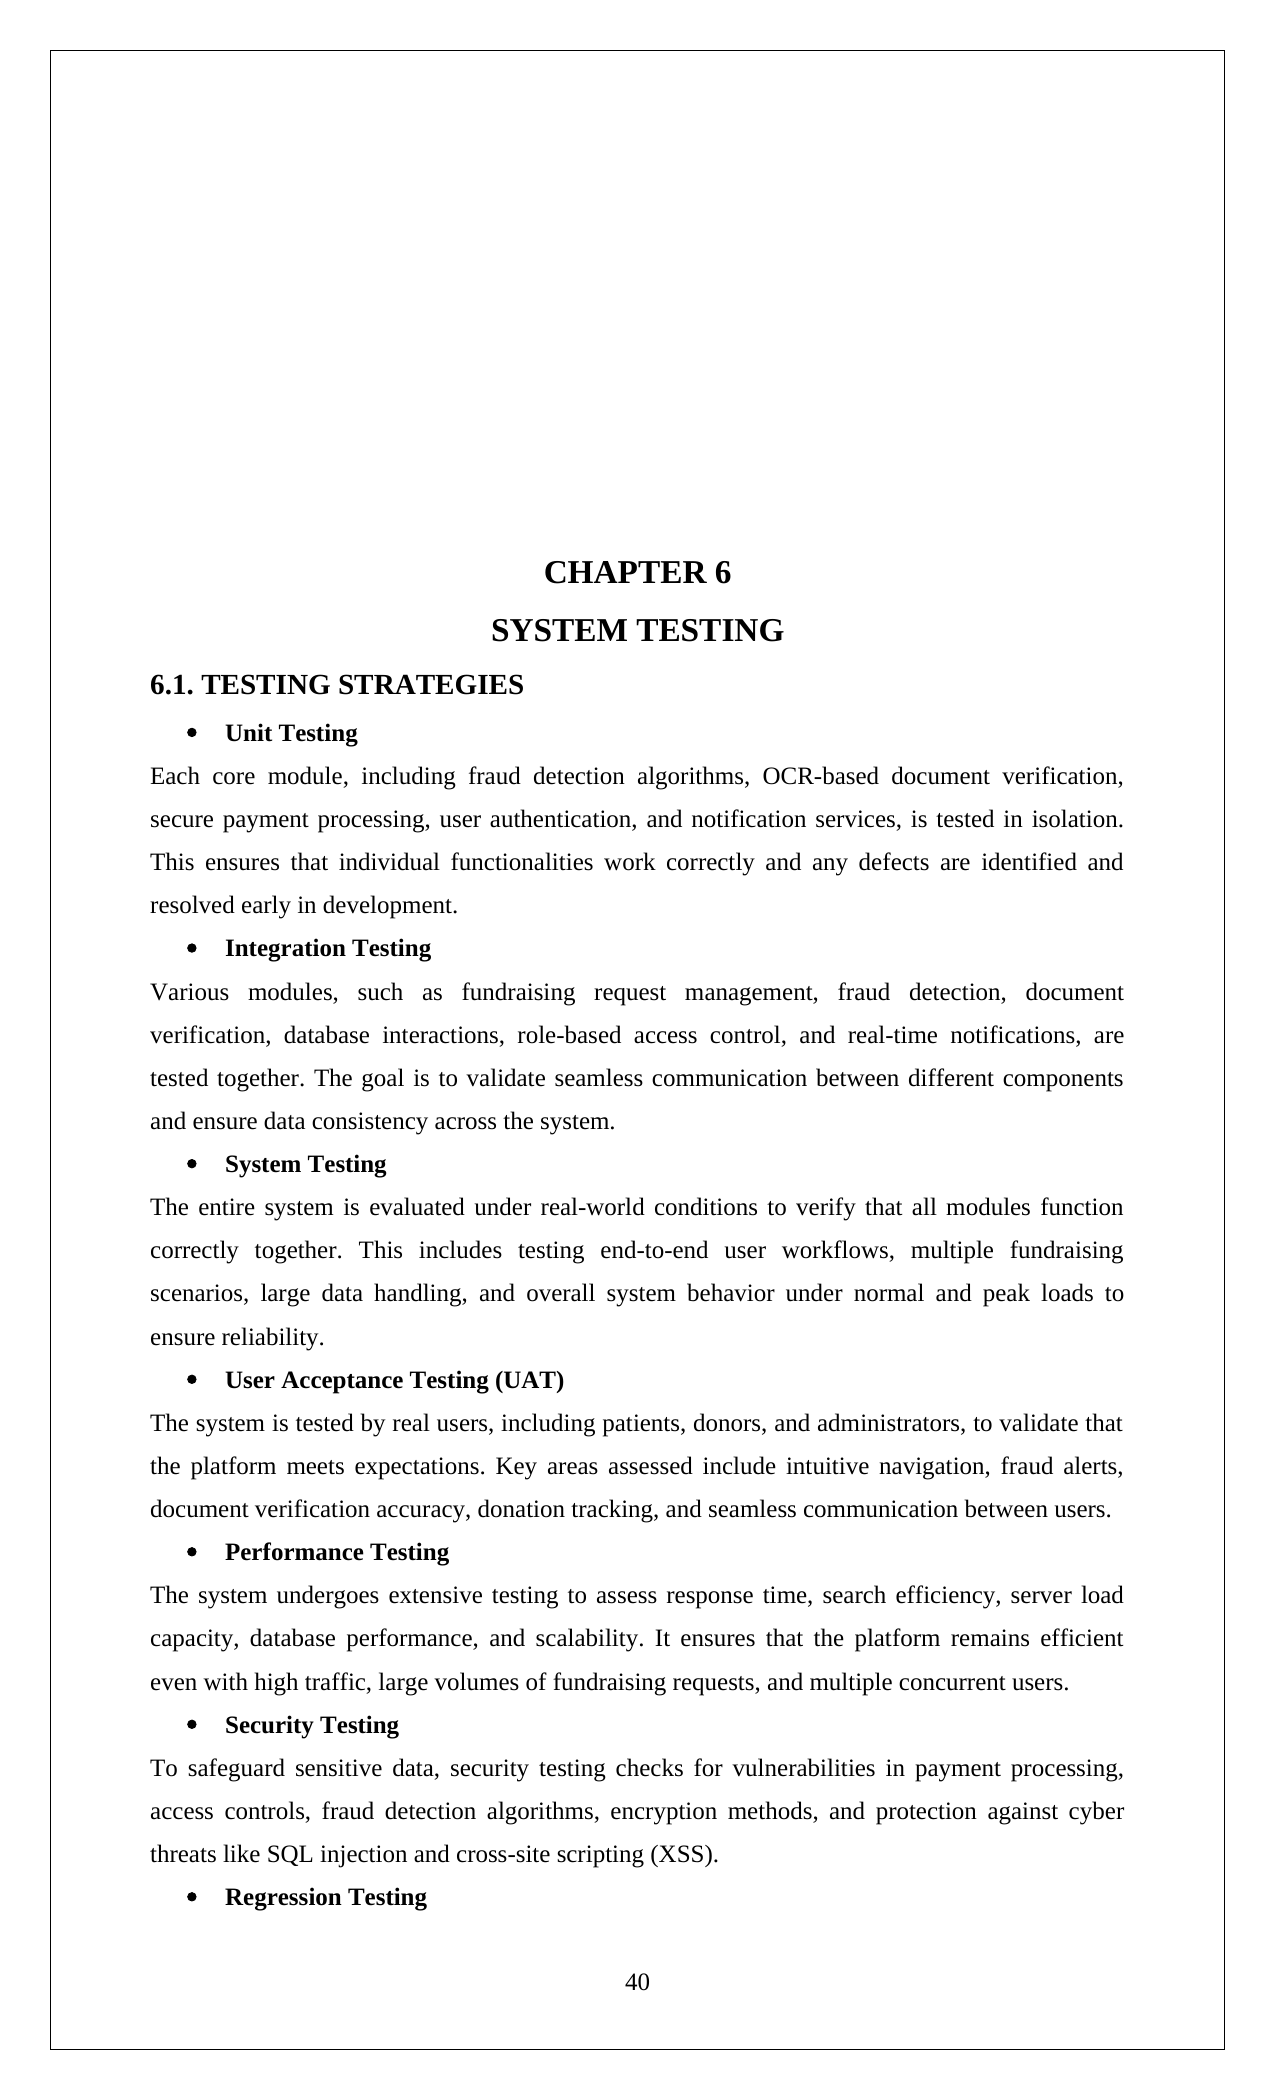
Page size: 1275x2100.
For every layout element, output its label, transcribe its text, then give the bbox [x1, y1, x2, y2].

list Security Testing [187, 1710, 1125, 1738]
text The entire system is evaluated under real-world conditions to verify that all modules function correctly together. This includes testing end-to-end user workflows, multiple fundraising scenarios, large data handling, and overall system behavior under normal and peak loads to ensure reliability. [150, 1192, 1125, 1350]
list Unit Testing [187, 718, 1125, 747]
text Each core module, including fraud detection algorithms, OCR-based document verification, secure payment processing, user authentication, and notification services, is tested in isolation. This ensures that individual functionalities work correctly and any defects are identified and resolved early in development. [150, 761, 1125, 919]
list Regression Testing [187, 1882, 1125, 1911]
list System Testing [187, 1149, 1125, 1178]
text 6.1. TESTING STRATEGIES [150, 667, 1125, 701]
text The system is tested by real users, including patients, donors, and administrators, to validate that the platform meets expectations. Key areas assessed include intuitive navigation, fraud alerts, document verification accuracy, donation tracking, and seamless communication between users. [150, 1408, 1125, 1523]
list Integration Testing [187, 933, 1125, 962]
text Various modules, such as fundraising request management, fraud detection, document verification, database interactions, role-based access control, and real-time notifications, are tested together. The goal is to validate seamless communication between different components and ensure data consistency across the system. [150, 977, 1125, 1135]
text CHAPTER 6 [150, 552, 1125, 591]
text To safeguard sensitive data, security testing checks for vulnerabilities in payment processing, access controls, fraud detection algorithms, encryption methods, and protection against cyber threats like SQL injection and cross-site scripting (XSS). [150, 1753, 1125, 1868]
list Performance Testing [187, 1537, 1125, 1566]
text SYSTEM TESTING [150, 610, 1125, 648]
text The system undergoes extensive testing to assess response time, search efficiency, server load capacity, database performance, and scalability. It ensures that the platform remains efficient even with high traffic, large volumes of fundraising requests, and multiple concurrent users. [150, 1580, 1125, 1695]
list User Acceptance Testing (UAT) [187, 1365, 1125, 1393]
